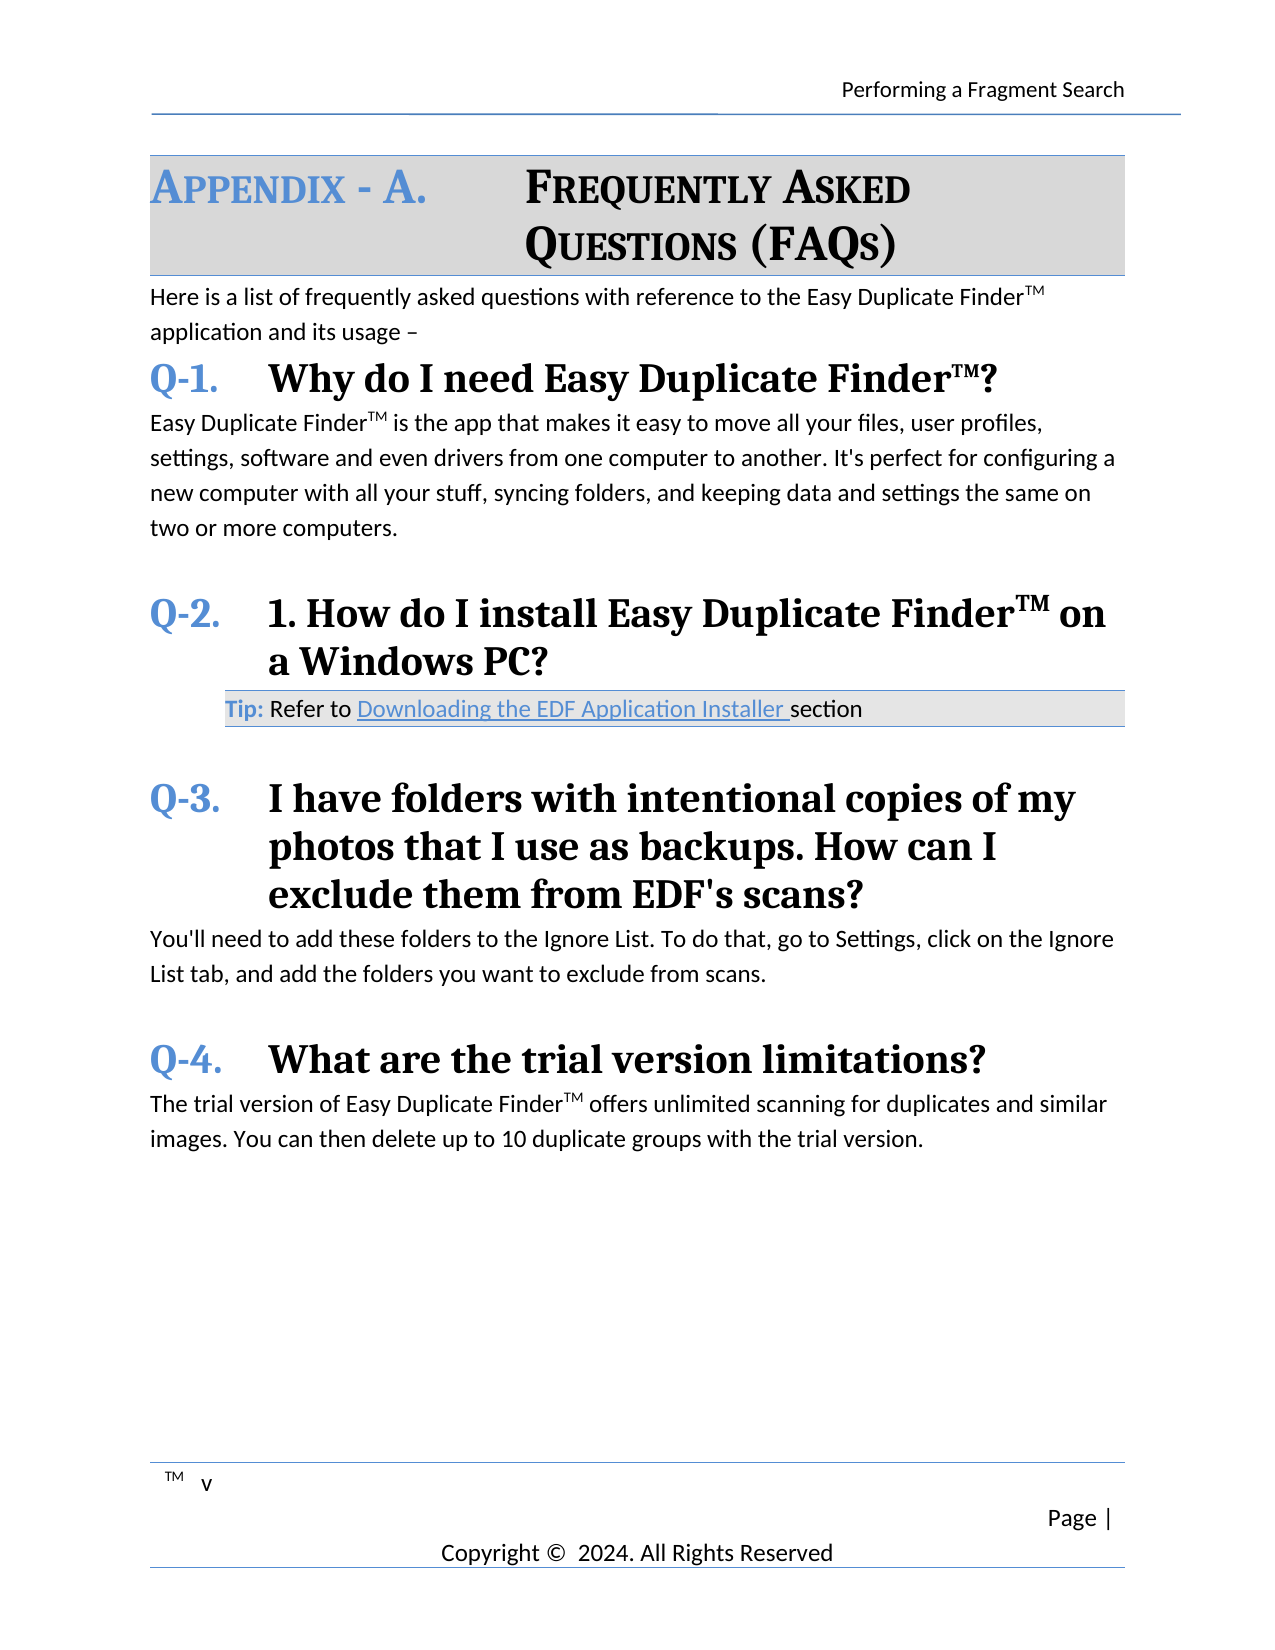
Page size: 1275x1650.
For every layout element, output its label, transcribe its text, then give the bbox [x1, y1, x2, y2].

text 1. How do I install Easy Duplicate FinderTM on a Windows PC? [150, 590, 1125, 686]
text Why do I need Easy Duplicate Finder™? [150, 355, 1125, 403]
text Tip: Refer to Downloading the EDF Application Installer section [225, 691, 1125, 726]
text Here is a list of frequently asked questions with reference to the Easy Duplicate FinderTM application and its usage – [150, 281, 1125, 346]
text What are the trial version limitations? [150, 1036, 1125, 1084]
text Easy Duplicate FinderTM is the app that makes it easy to move all your files, user profiles, settings, software and even drivers from one computer to another. It's perfect for configuring a new computer with all your stuff, syncing folders, and keeping data and settings the same on two or more computers. [150, 407, 1125, 542]
text I have folders with intentional copies of my photos that I use as backups. How can I exclude them from EDF's scans? [150, 775, 1125, 918]
text Frequently Asked Questions (FAQs) [150, 156, 1125, 275]
text The trial version of Easy Duplicate FinderTM offers unlimited scanning for duplicates and similar images. You can then delete up to 10 duplicate groups with the trial version. [150, 1088, 1125, 1154]
text You'll need to add these folders to the Ignore List. To do that, go to Settings, click on the Ignore List tab, and add the folders you want to exclude from scans. [150, 923, 1125, 988]
